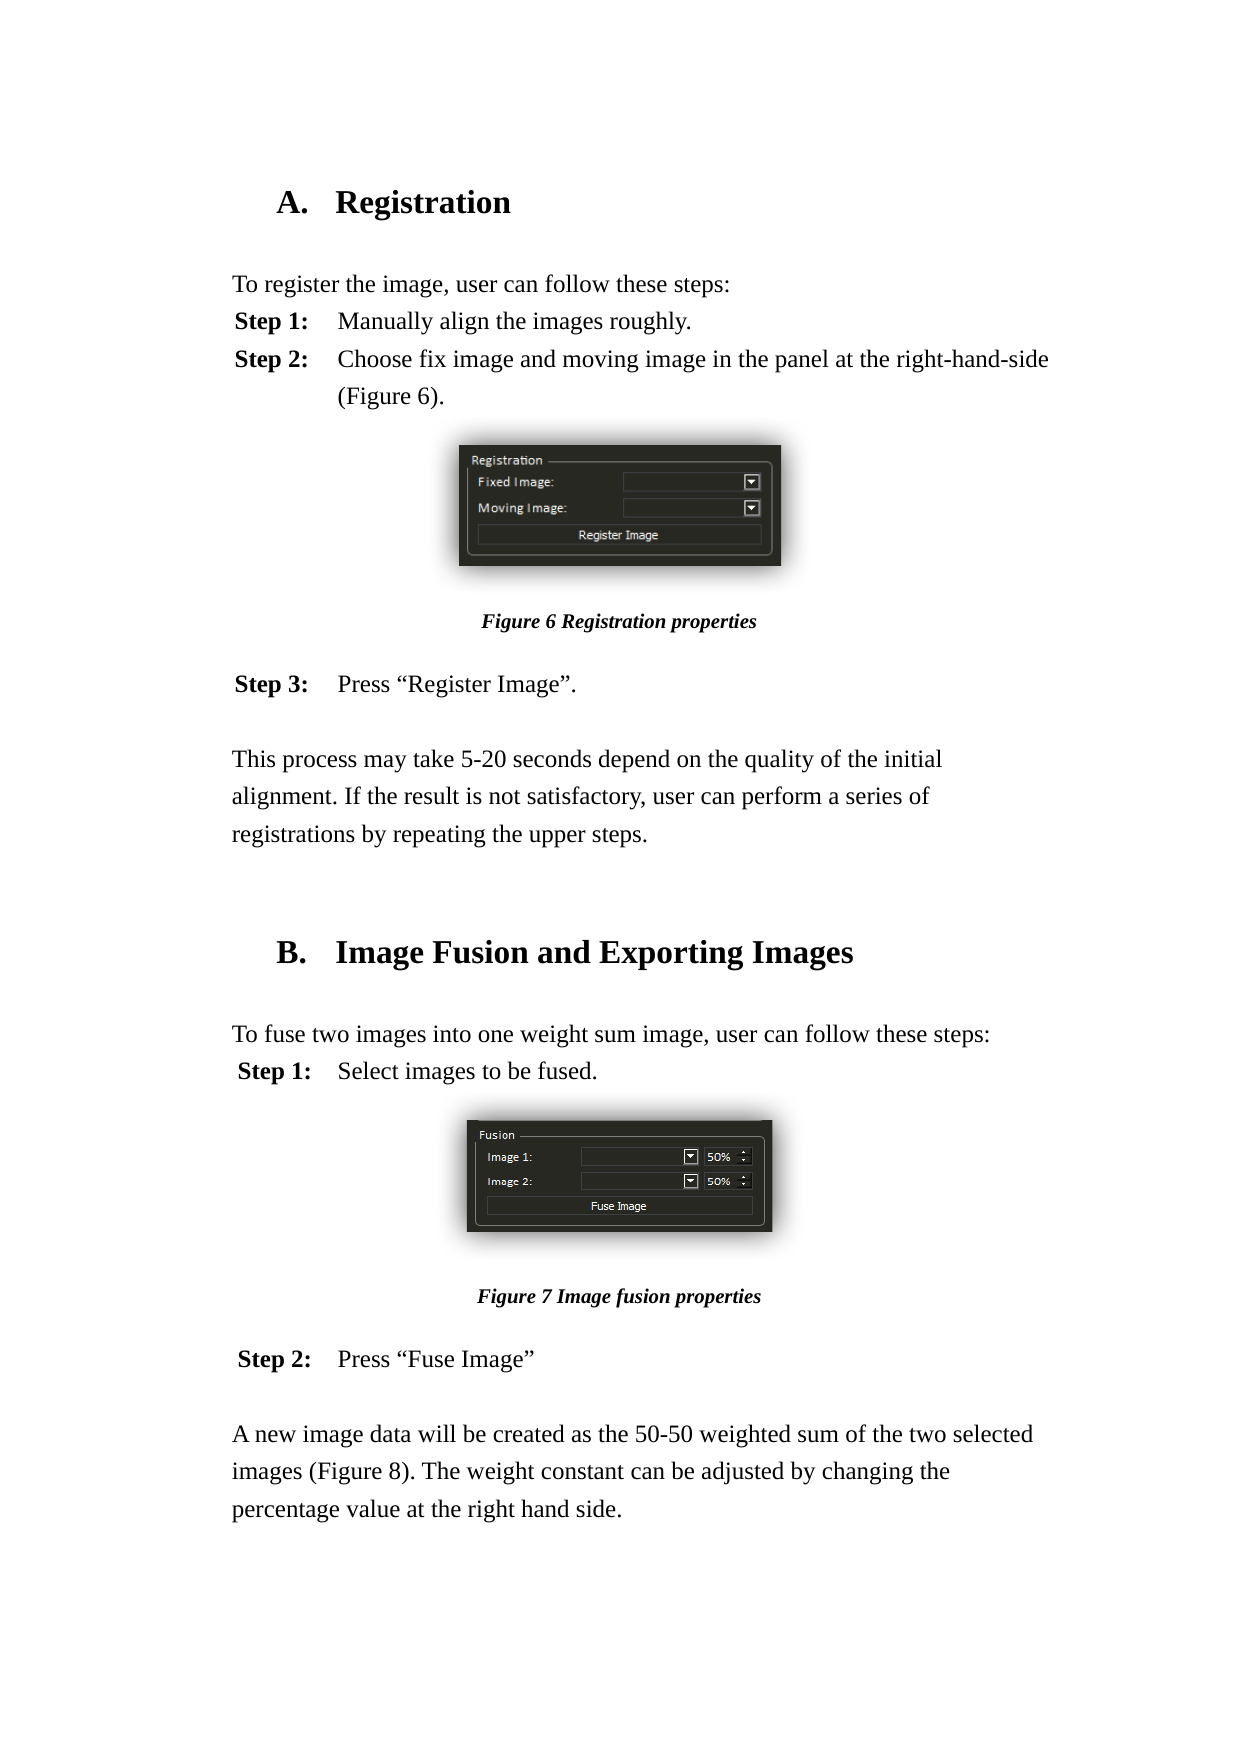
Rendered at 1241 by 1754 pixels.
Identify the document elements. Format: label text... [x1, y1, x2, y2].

text To register the image, user can follow these steps: [232, 264, 1053, 302]
picture [466, 1120, 773, 1232]
list Choose fix image and moving image in the panel at the right-hand-side (Figure 6). [234, 339, 1053, 414]
picture [459, 445, 782, 566]
list Select images to be fused. [237, 1052, 1053, 1089]
text A new image data will be created as the 50-50 weighted sum of the two selected images (Figure 8). The weight constant can be adjusted by changing the percentage value at the right hand side. [232, 1414, 1053, 1527]
text To fuse two images into one weight sum image, user can follow these steps: [232, 1014, 1053, 1052]
list Press “Register Image”. [234, 664, 1053, 702]
list Press “Fuse Image” [237, 1339, 1053, 1377]
subtitle Registration [276, 164, 1053, 239]
subtitle Image Fusion and Exporting Images [276, 914, 1053, 989]
list Manually align the images roughly. [234, 302, 1053, 339]
text Figure 7 Image fusion properties [187, 1277, 1053, 1314]
text Figure 6 Registration properties [187, 602, 1053, 639]
text This process may take 5-20 seconds depend on the quality of the initial alignment. If the result is not satisfactory, user can perform a series of registrations by repeating the upper steps. [232, 739, 1053, 852]
